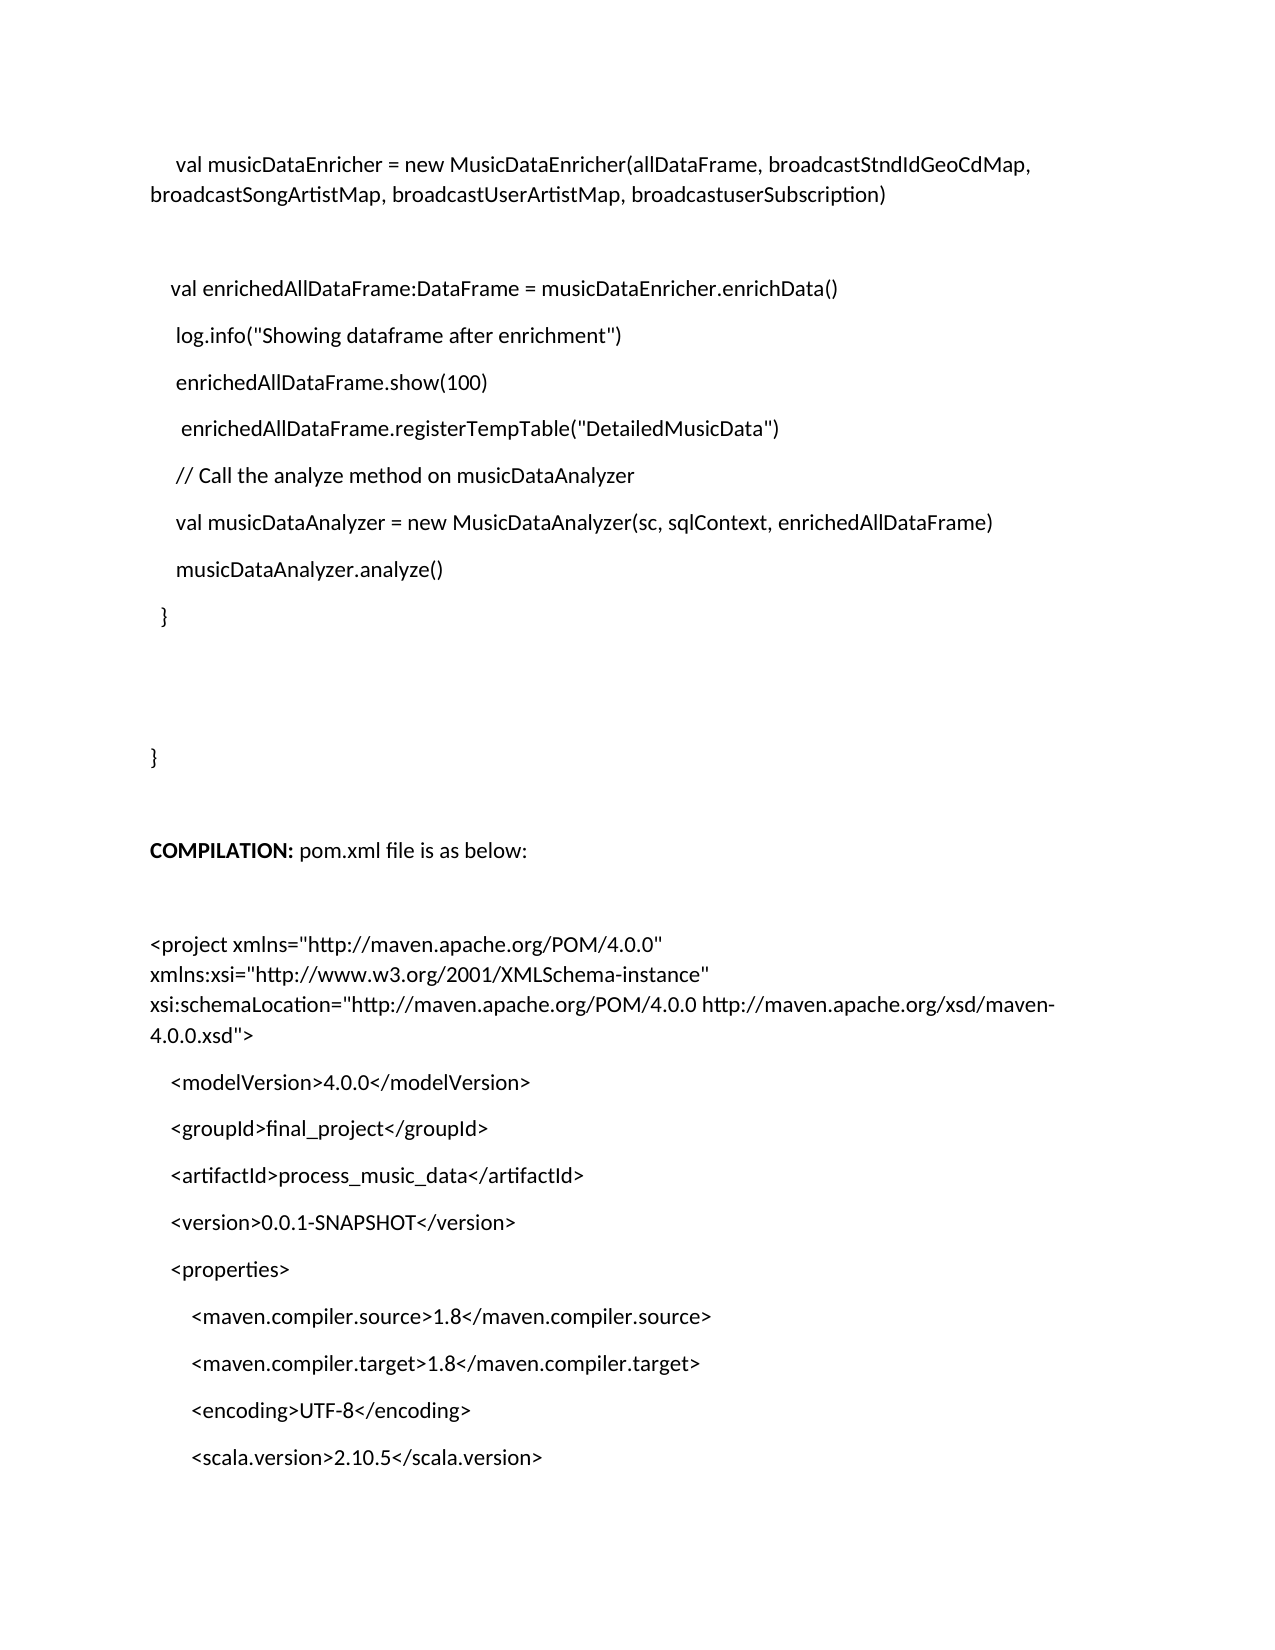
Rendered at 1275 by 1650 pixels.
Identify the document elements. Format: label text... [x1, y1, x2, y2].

text log.info("Showing dataframe after enrichment") [150, 321, 1125, 349]
text <encoding>UTF-8</encoding> [150, 1396, 1125, 1424]
text <maven.compiler.source>1.8</maven.compiler.source> [150, 1302, 1125, 1330]
text <modelVersion>4.0.0</modelVersion> [150, 1068, 1125, 1096]
text <properties> [150, 1255, 1125, 1283]
text <artifactId>process_music_data</artifactId> [150, 1161, 1125, 1189]
text enrichedAllDataFrame.show(100) [150, 368, 1125, 396]
text musicDataAnalyzer.analyze() [150, 555, 1125, 583]
text COMPILATION: pom.xml file is as below: [150, 836, 1125, 864]
text enrichedAllDataFrame.registerTempTable("DetailedMusicData") [150, 414, 1125, 443]
text } [150, 602, 1125, 630]
text val enrichedAllDataFrame:DataFrame = musicDataEnricher.enrichData() [150, 274, 1125, 302]
text <groupId>final_project</groupId> [150, 1114, 1125, 1143]
text val musicDataAnalyzer = new MusicDataAnalyzer(sc, sqlContext, enrichedAllDataFrame) [150, 508, 1125, 536]
text <maven.compiler.target>1.8</maven.compiler.target> [150, 1349, 1125, 1377]
text val musicDataEnricher = new MusicDataEnricher(allDataFrame, broadcastStndIdGeoCdMap, broadcastSongArtistMap, broadcastUserArtistMap, broadcastuserSubscription) [150, 150, 1125, 208]
text <version>0.0.1-SNAPSHOT</version> [150, 1208, 1125, 1236]
text <project xmlns="http://maven.apache.org/POM/4.0.0" xmlns:xsi="http://www.w3.org/2001/XMLSchema-instance" xsi:schemaLocation="http://maven.apache.org/POM/4.0.0 http://maven.apache.org/xsd/maven-4.0.0.xsd"> [150, 930, 1125, 1049]
text <scala.version>2.10.5</scala.version> [150, 1443, 1125, 1471]
text } [150, 743, 1125, 771]
text // Call the analyze method on musicDataAnalyzer [150, 461, 1125, 489]
